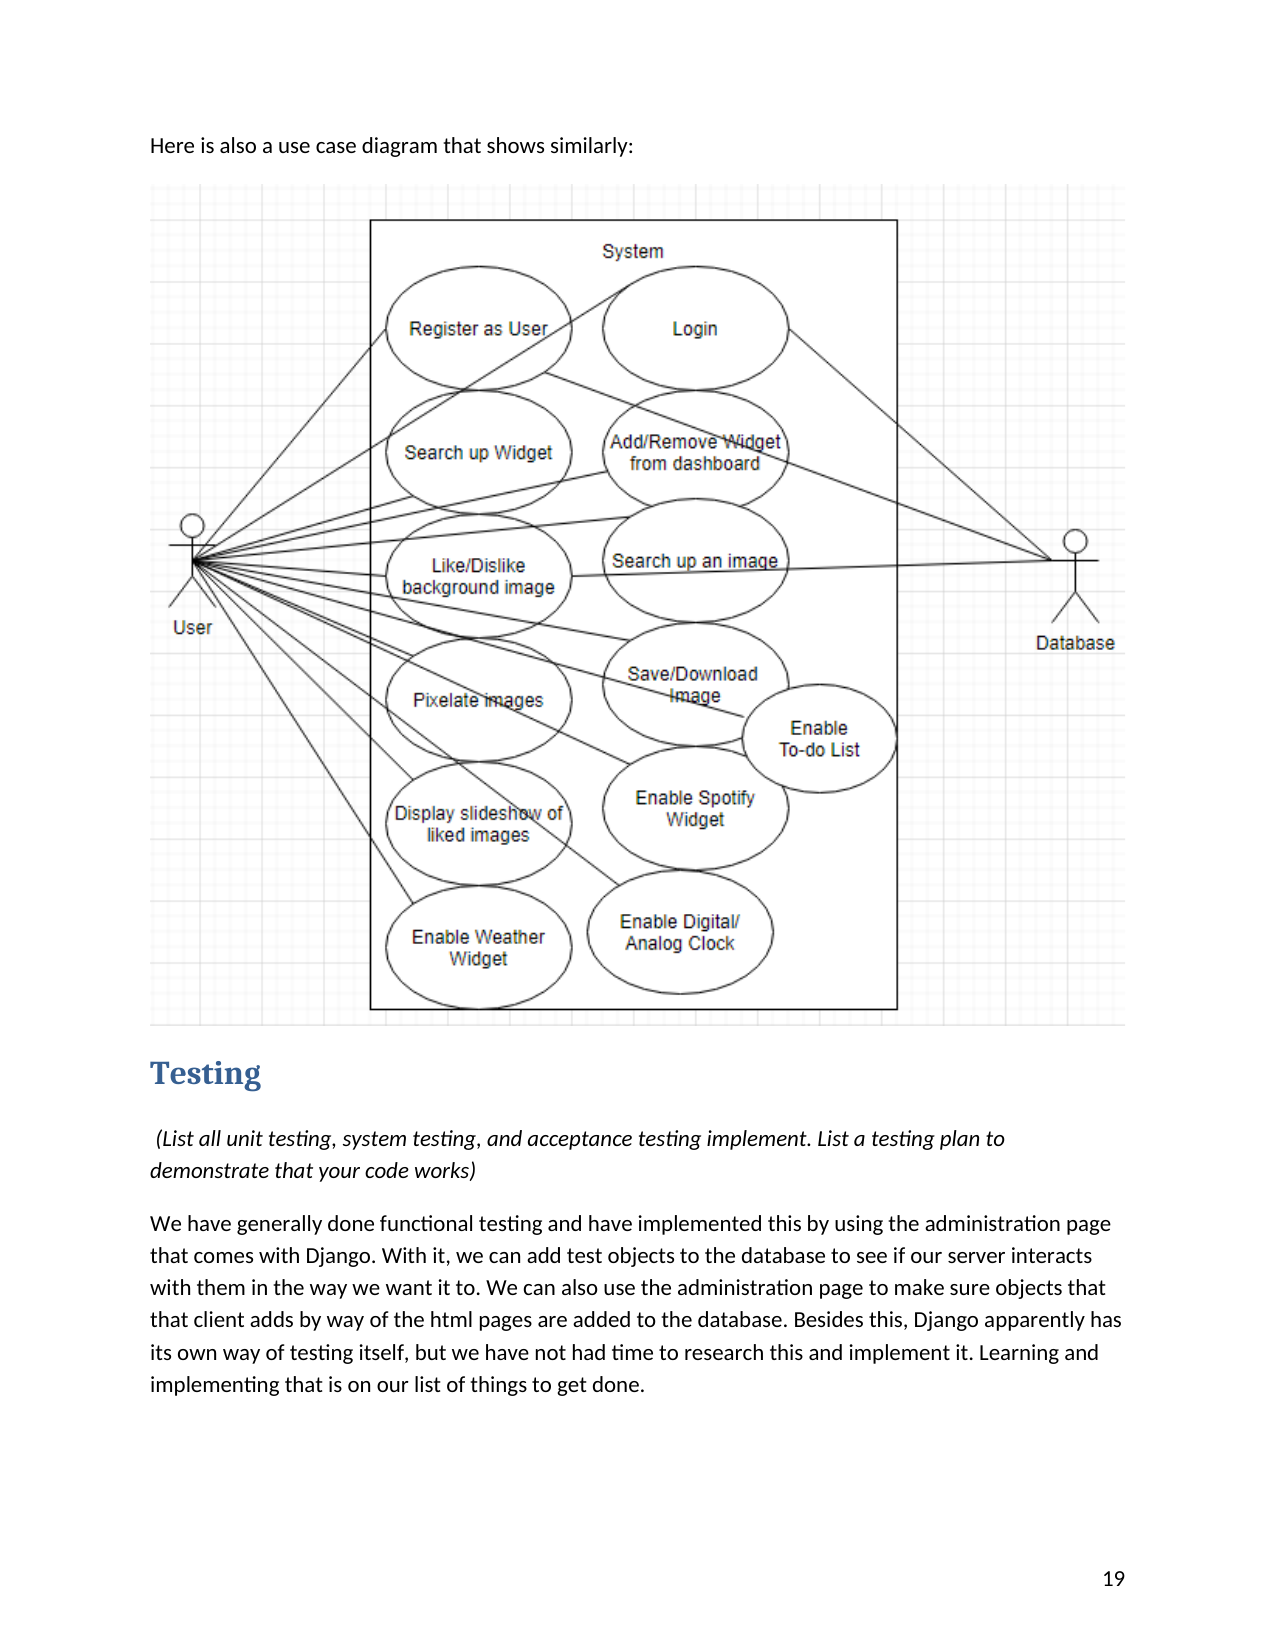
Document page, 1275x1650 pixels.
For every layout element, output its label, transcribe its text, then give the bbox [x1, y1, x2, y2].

text Here is also a use case diagram that shows similarly: [150, 131, 1125, 159]
text We have generally done functional testing and have implemented this by using the administration page that comes with Django. With it, we can add test objects to the database to see if our server interacts with them in the way we want it to. We can also use the administration page to make sure objects that that client adds by way of the html pages are added to the database. Besides this, Django apparently has its own way of testing itself, but we have not had time to research this and implement it. Learning and implementing that is on our list of things to get done. [150, 1209, 1125, 1398]
subtitle Testing [150, 1055, 1125, 1093]
picture [150, 184, 1125, 1026]
text (List all unit testing, system testing, and acceptance testing implement. List a testing plan to demonstrate that your code works) [150, 1124, 1125, 1184]
